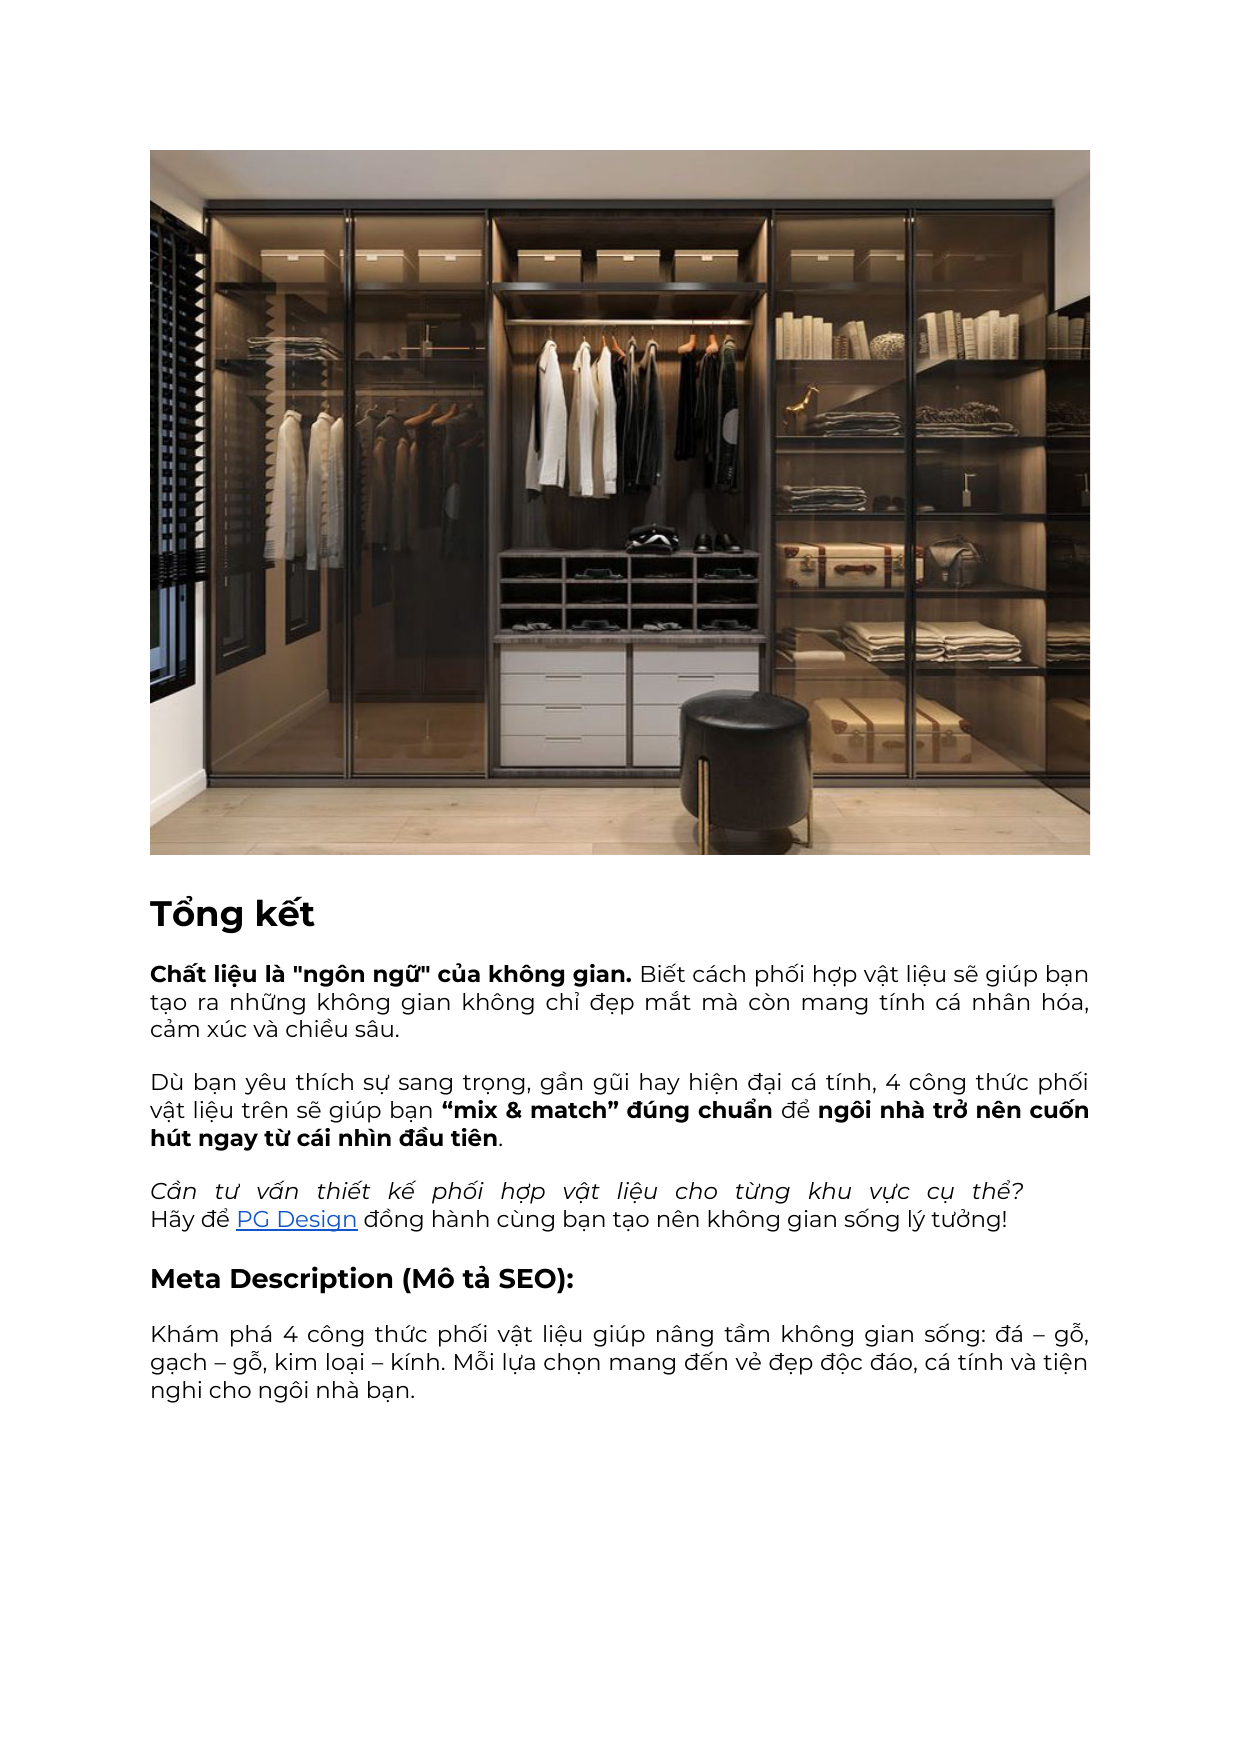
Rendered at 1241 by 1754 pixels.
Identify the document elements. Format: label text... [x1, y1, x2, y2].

text Cần tư vấn thiết kế phối hợp vật liệu cho từng khu vực cụ thể? Hãy để PG Design đồng hành cùng bạn tạo nên không gian sống lý tưởng! [150, 1177, 1028, 1233]
subtitle Meta Description (Mô tả SEO): [150, 1262, 1090, 1295]
text Chất liệu là "ngôn ngữ" của không gian. Biết cách phối hợp vật liệu sẽ giúp bạn tạo ra những không gian không chỉ đẹp mắt mà còn mang tính cá nhân hóa, cảm xúc và chiều sâu. [150, 960, 1090, 1044]
text Dù bạn yêu thích sự sang trọng, gần gũi hay hiện đại cá tính, 4 công thức phối vật liệu trên sẽ giúp bạn “mix & match” đúng chuẩn để ngôi nhà trở nên cuốn hút ngay từ cái nhìn đầu tiên. [150, 1069, 1090, 1152]
picture [150, 150, 1091, 855]
subtitle Tổng kết [150, 892, 1090, 935]
text Khám phá 4 công thức phối vật liệu giúp nâng tầm không gian sống: đá – gỗ, gạch – gỗ, kim loại – kính. Mỗi lựa chọn mang đến vẻ đẹp độc đáo, cá tính và tiện nghi cho ngôi nhà bạn. [150, 1320, 1090, 1404]
